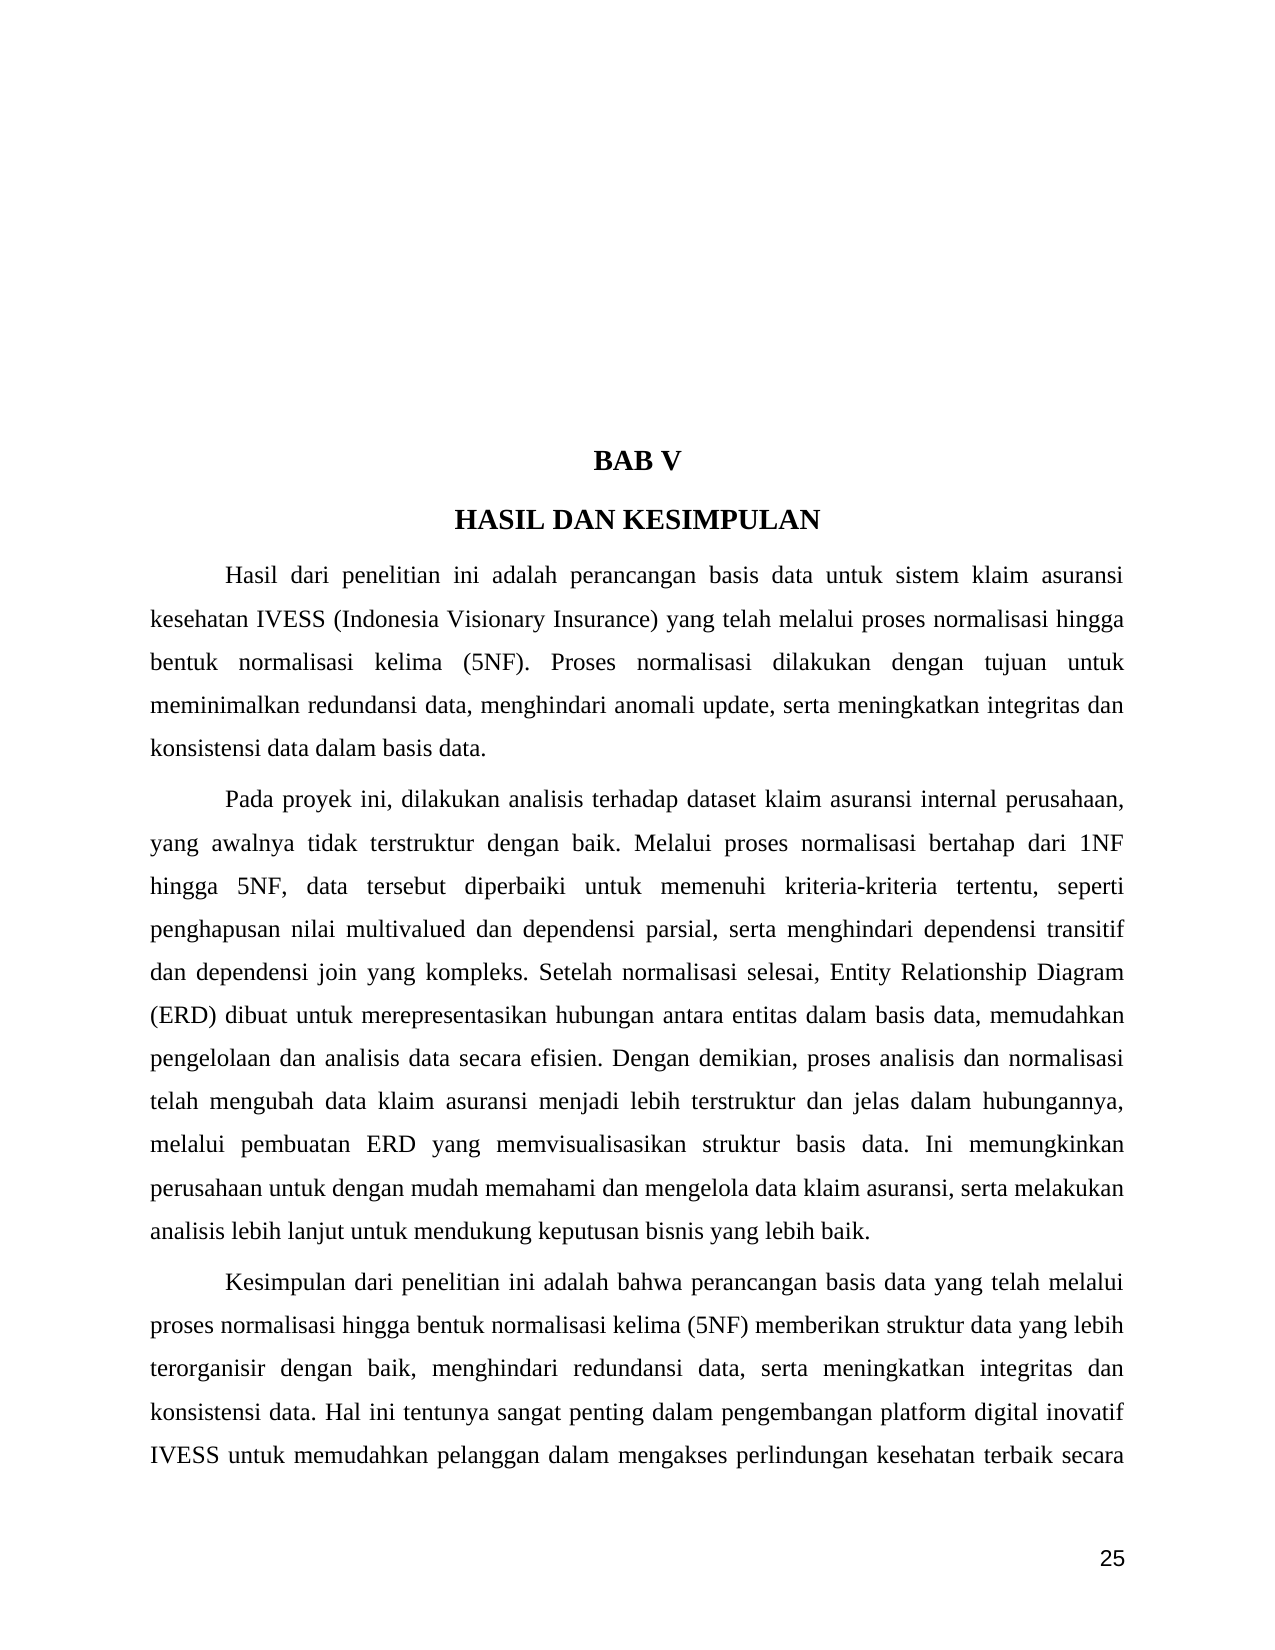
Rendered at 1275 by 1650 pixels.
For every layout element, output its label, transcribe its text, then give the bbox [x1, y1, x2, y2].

text BAB V [150, 443, 1125, 477]
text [150, 1267, 1125, 1468]
text Hasil dari penelitian ini adalah perancangan basis data untuk sistem klaim asuransi kesehatan IVESS (Indonesia Visionary Insurance) yang telah melalui proses normalisasi hingga bentuk normalisasi kelima (5NF). Proses normalisasi dilakukan dengan tujuan untuk meminimalkan redundansi data, menghindari anomali update, serta meningkatkan integritas dan konsistensi data dalam basis data. [150, 561, 1125, 762]
text Pada proyek ini, dilakukan analisis terhadap dataset klaim asuransi internal perusahaan, yang awalnya tidak terstruktur dengan baik. Melalui proses normalisasi bertahap dari 1NF hingga 5NF, data tersebut diperbaiki untuk memenuhi kriteria-kriteria tertentu, seperti penghapusan nilai multivalued dan dependensi parsial, serta menghindari dependensi transitif dan dependensi join yang kompleks. Setelah normalisasi selesai, Entity Relationship Diagram (ERD) dibuat untuk merepresentasikan hubungan antara entitas dalam basis data, memudahkan pengelolaan dan analisis data secara efisien. Dengan demikian, proses analisis dan normalisasi telah mengubah data klaim asuransi menjadi lebih terstruktur dan jelas dalam hubungannya, melalui pembuatan ERD yang memvisualisasikan struktur basis data. Ini memungkinkan perusahaan untuk dengan mudah memahami dan mengelola data klaim asuransi, serta melakukan analisis lebih lanjut untuk mendukung keputusan bisnis yang lebih baik. [150, 784, 1125, 1244]
text HASIL DAN KESIMPULAN [150, 502, 1125, 535]
